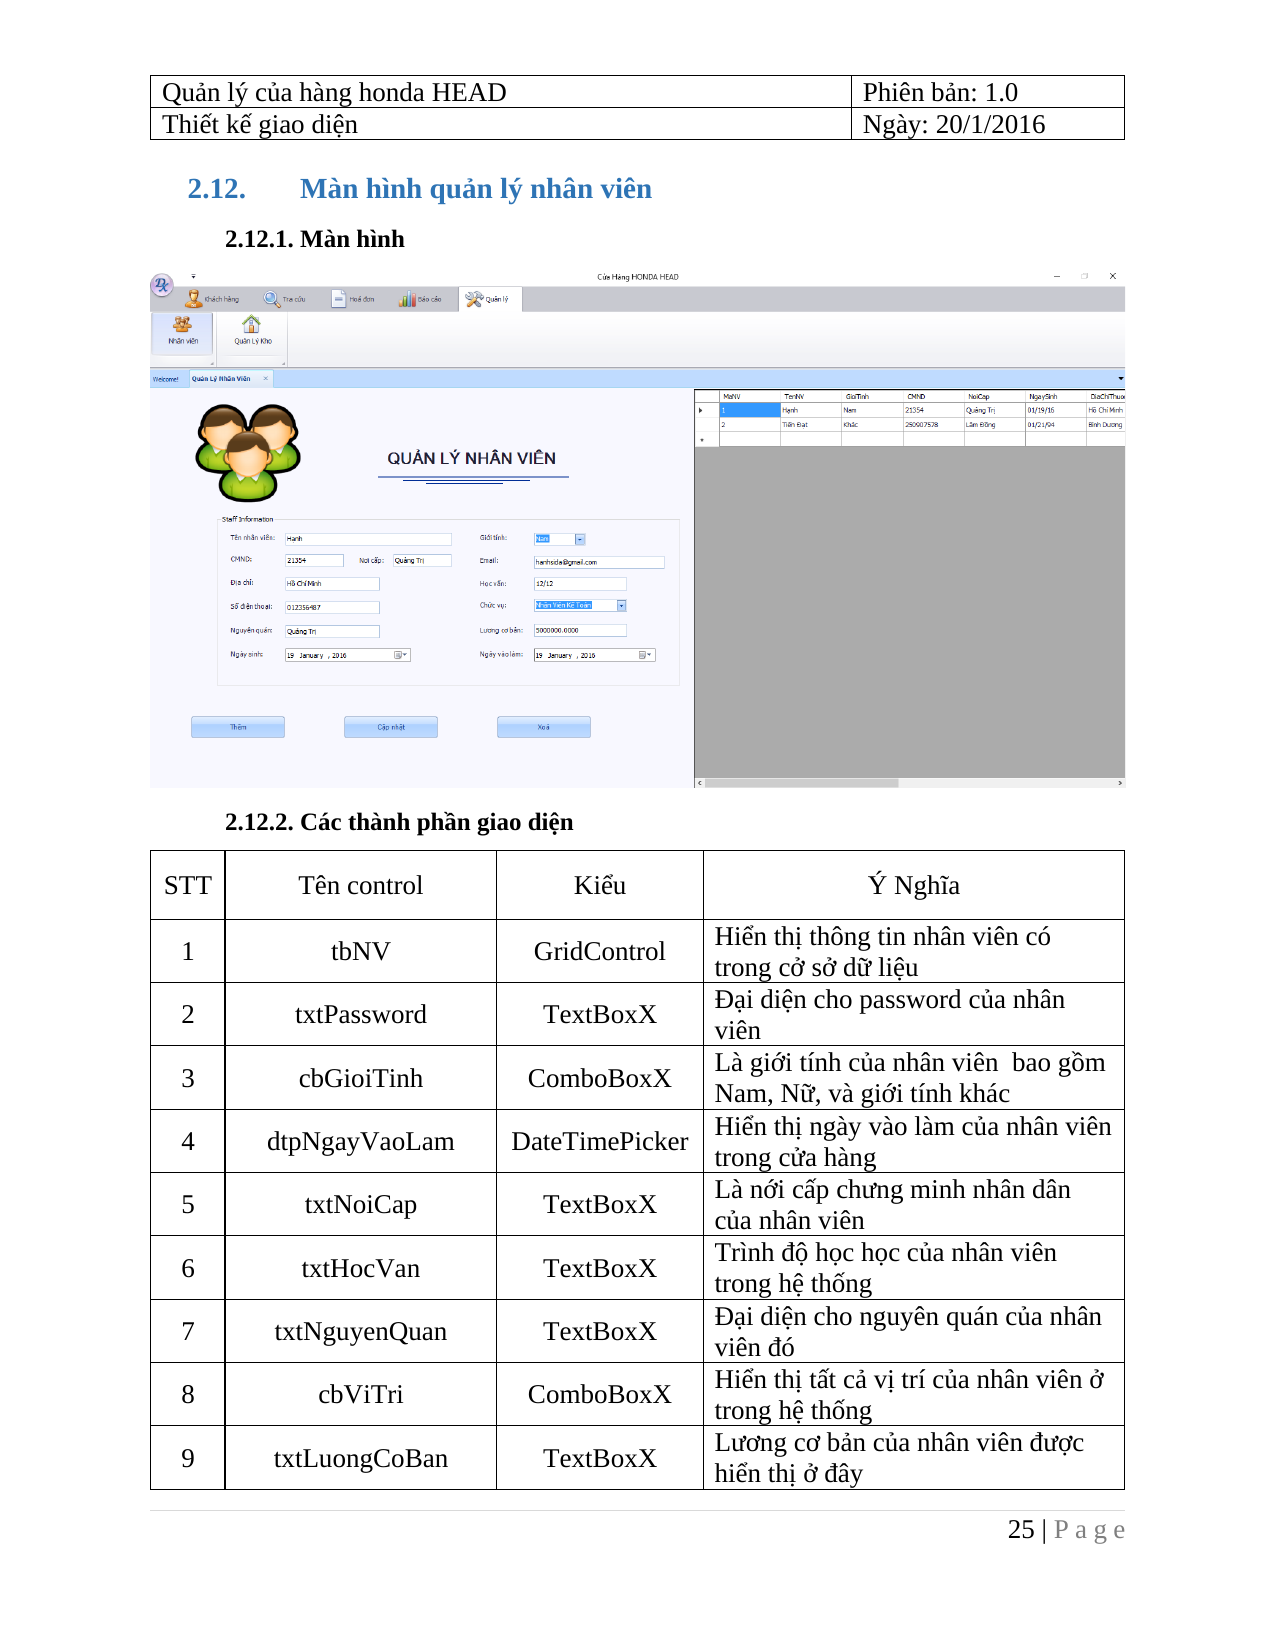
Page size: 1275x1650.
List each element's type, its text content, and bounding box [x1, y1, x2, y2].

subtitle Màn hình [225, 224, 1125, 253]
table_header Tên control [226, 851, 496, 919]
table_cell Đại diện cho password của nhân viên [704, 983, 1124, 1045]
table_cell tbNV [226, 920, 496, 982]
table_cell 9 [151, 1426, 224, 1489]
table_cell 7 [151, 1300, 224, 1362]
table_cell TextBoxX [497, 1426, 703, 1489]
picture [150, 267, 1125, 788]
table_header STT [151, 851, 224, 919]
table_cell TextBoxX [497, 1300, 703, 1362]
subtitle Các thành phần giao diện [225, 807, 1125, 836]
subtitle Màn hình quản lý nhân viên [187, 172, 1125, 205]
table_cell ComboBoxX [497, 1046, 703, 1109]
table_cell TextBoxX [497, 983, 703, 1045]
table_cell 5 [151, 1173, 224, 1235]
table_cell dtpNgayVaoLam [226, 1110, 496, 1172]
table_cell 3 [151, 1046, 224, 1109]
table_cell TextBoxX [497, 1236, 703, 1299]
table_cell Là nới cấp chưng minh nhân dân của nhân viên [704, 1173, 1124, 1235]
table_cell 1 [151, 920, 224, 982]
table_cell GridControl [497, 920, 703, 982]
table_cell ComboBoxX [497, 1363, 703, 1425]
table_cell DateTimePicker [497, 1110, 703, 1172]
table_cell Hiển thị ngày vào làm của nhân viên trong cửa hàng [704, 1110, 1124, 1172]
table_cell Hiển thị thông tin nhân viên có trong cở sở dữ liệu [704, 920, 1124, 982]
table_cell txtHocVan [226, 1236, 496, 1299]
table_cell txtNguyenQuan [226, 1300, 496, 1362]
table_cell 6 [151, 1236, 224, 1299]
table_cell Đại diện cho nguyên quán của nhân viên đó [704, 1300, 1124, 1362]
table_cell 2 [151, 983, 224, 1045]
table_cell txtPassword [226, 983, 496, 1045]
table_cell cbViTri [226, 1363, 496, 1425]
table_cell Là giới tính của nhân viên bao gồm Nam, Nữ, và giới tính khác [704, 1046, 1124, 1109]
table_cell 8 [151, 1363, 224, 1425]
table_cell Lương cơ bản của nhân viên được hiển thị ở đây [704, 1426, 1124, 1489]
table_header Ý Nghĩa [704, 851, 1124, 919]
table_cell Trình độ học học của nhân viên trong hệ thống [704, 1236, 1124, 1299]
table_cell Hiển thị tất cả vị trí của nhân viên ở trong hệ thống [704, 1363, 1124, 1425]
table_header Kiểu [497, 851, 703, 919]
table_cell cbGioiTinh [226, 1046, 496, 1109]
table_cell txtNoiCap [226, 1173, 496, 1235]
table_cell txtLuongCoBan [226, 1426, 496, 1489]
table_cell 4 [151, 1110, 224, 1172]
table_cell TextBoxX [497, 1173, 703, 1235]
